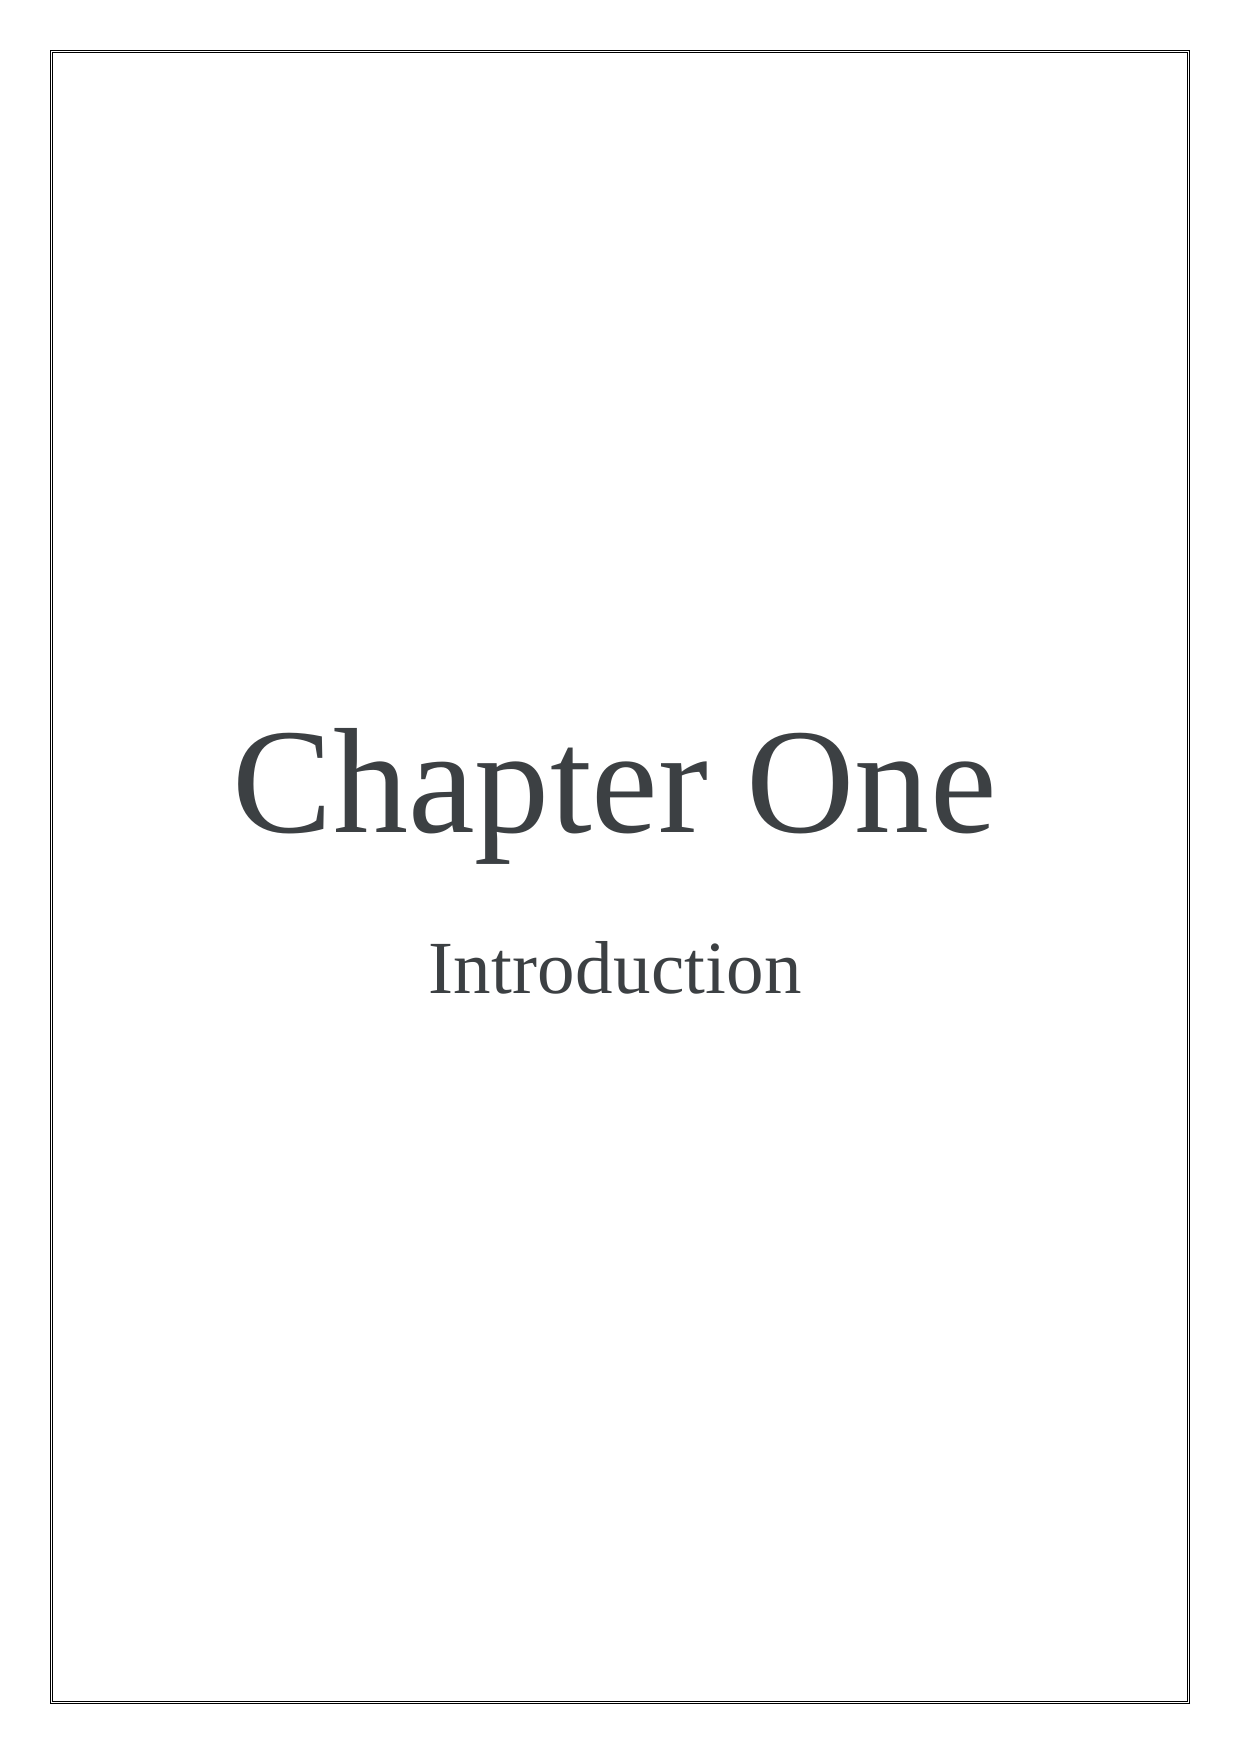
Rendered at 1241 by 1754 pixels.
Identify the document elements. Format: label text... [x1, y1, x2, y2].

text Introduction [162, 923, 1069, 1009]
text Chapter One [162, 693, 1069, 865]
